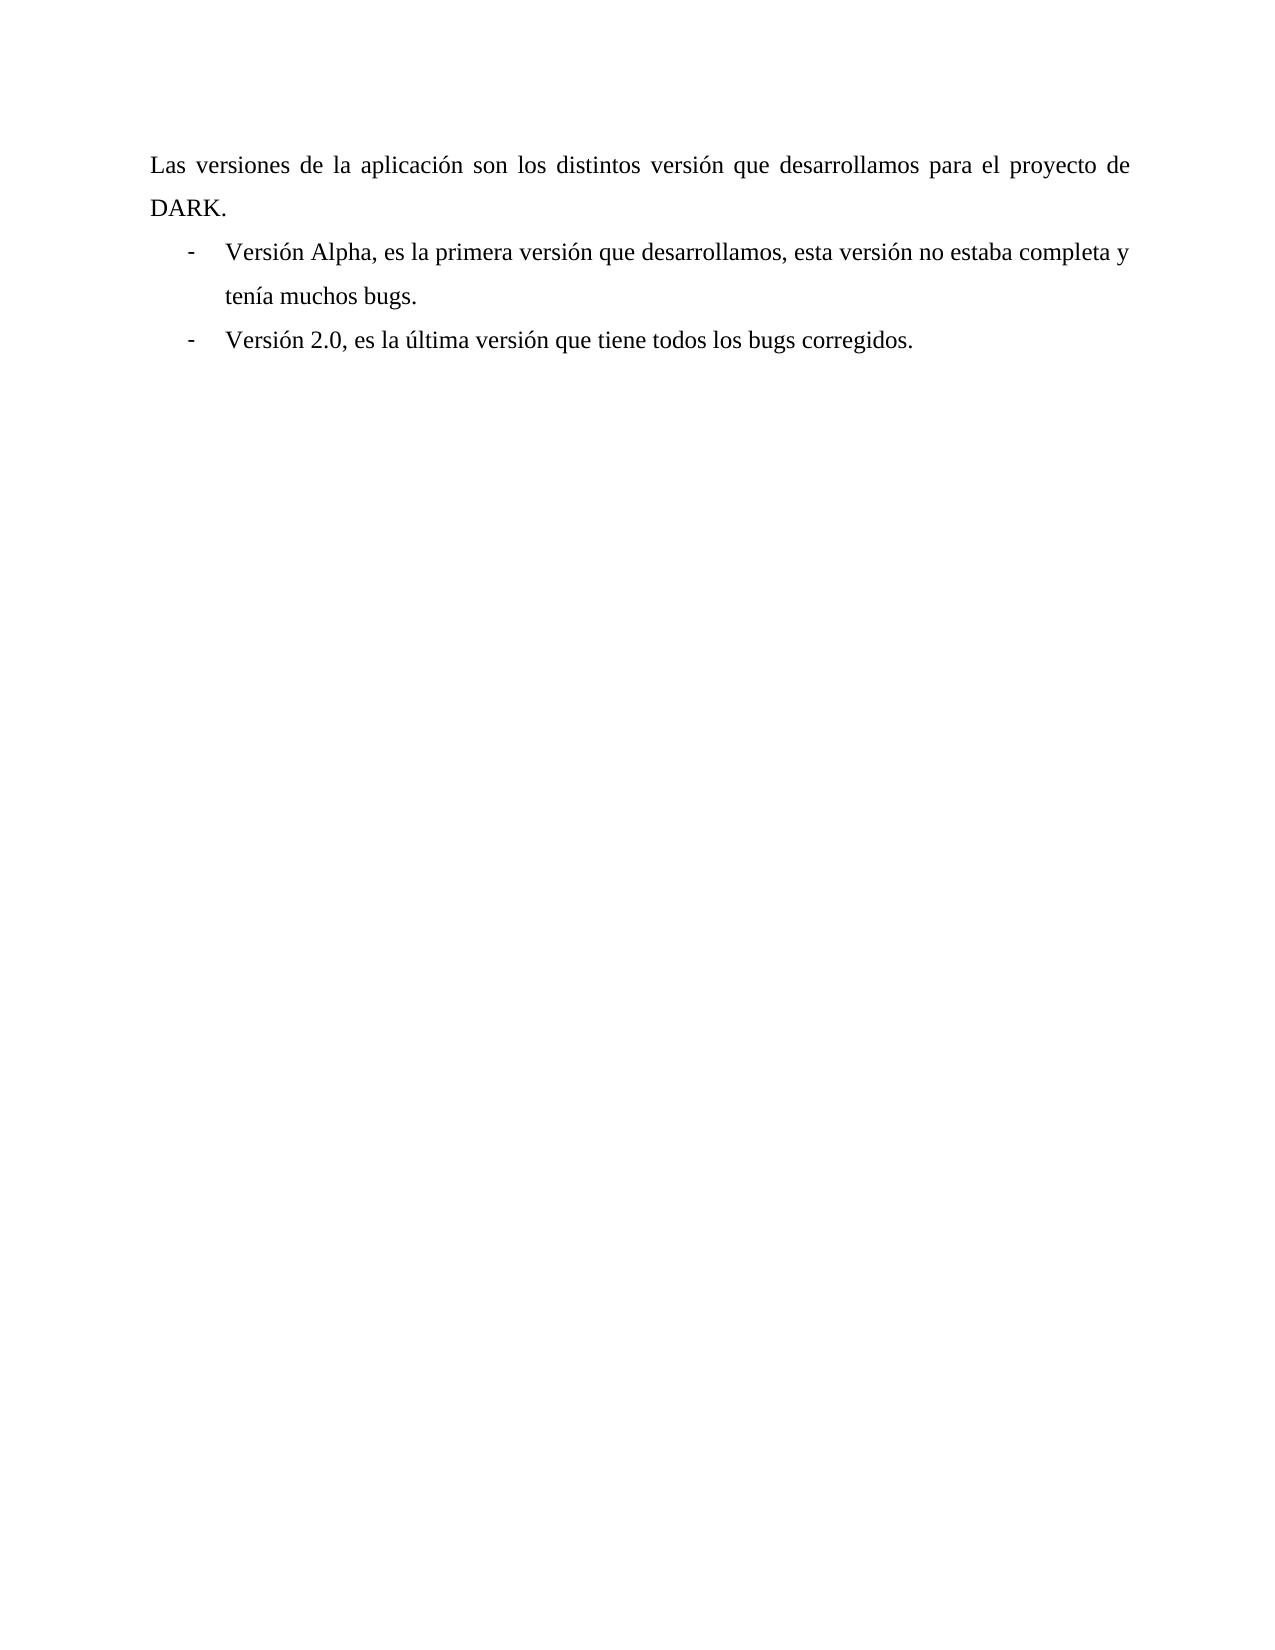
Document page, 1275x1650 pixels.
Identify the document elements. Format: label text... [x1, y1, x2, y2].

list Versión 2.0, es la última versión que tiene todos los bugs corregidos. [187, 324, 1131, 355]
list Versión Alpha, es la primera versión que desarrollamos, esta versión no estaba completa y tenía muchos bugs. [187, 236, 1131, 310]
text Las versiones de la aplicación son los distintos versión que desarrollamos para el proyecto de DARK. [150, 150, 1131, 222]
